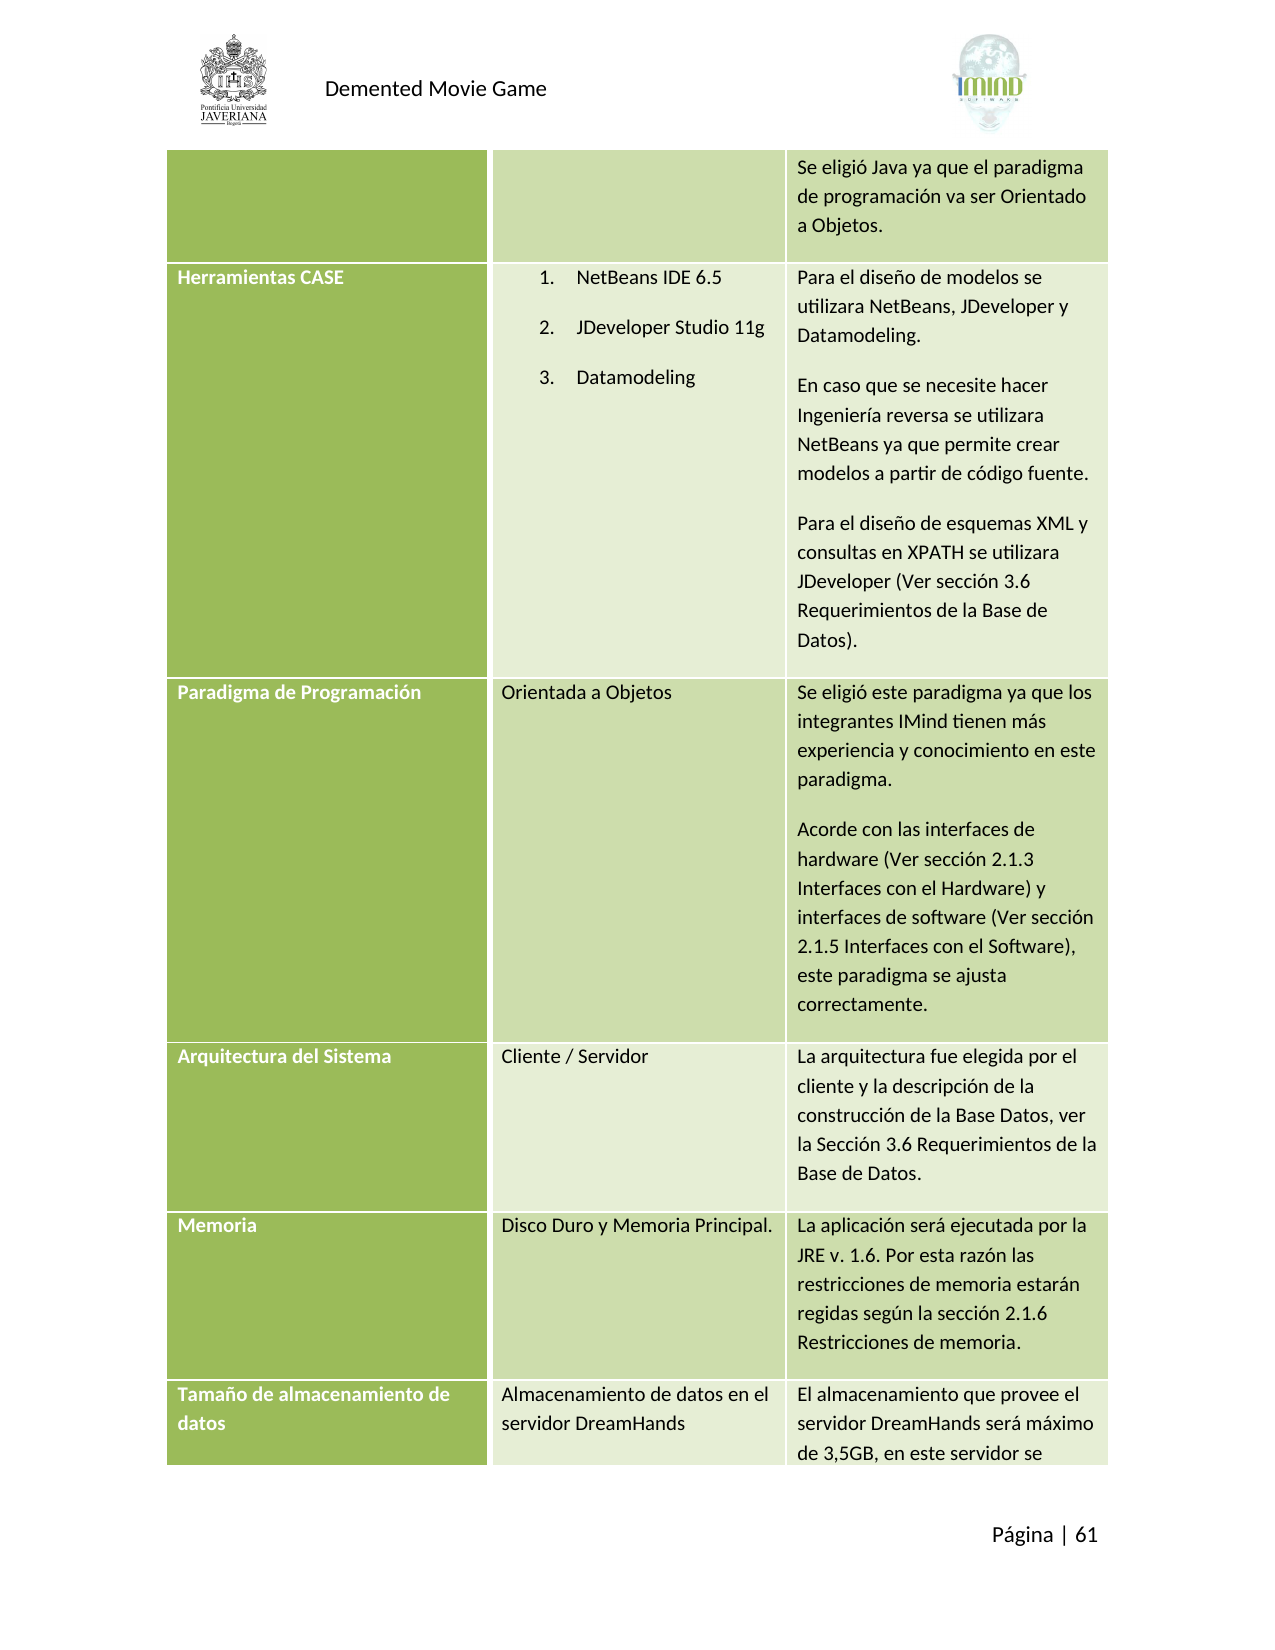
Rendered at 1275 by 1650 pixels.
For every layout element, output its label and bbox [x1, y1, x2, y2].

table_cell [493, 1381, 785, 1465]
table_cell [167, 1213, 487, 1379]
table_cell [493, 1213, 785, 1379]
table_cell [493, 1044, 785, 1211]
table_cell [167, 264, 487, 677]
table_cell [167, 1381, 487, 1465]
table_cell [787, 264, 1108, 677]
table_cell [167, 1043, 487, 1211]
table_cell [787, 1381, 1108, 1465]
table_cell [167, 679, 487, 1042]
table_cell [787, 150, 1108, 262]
picture [951, 34, 1033, 138]
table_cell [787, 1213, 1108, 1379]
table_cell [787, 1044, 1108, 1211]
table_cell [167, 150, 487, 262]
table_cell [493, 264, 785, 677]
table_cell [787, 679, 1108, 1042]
picture [200, 34, 267, 126]
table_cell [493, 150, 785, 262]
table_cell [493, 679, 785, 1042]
